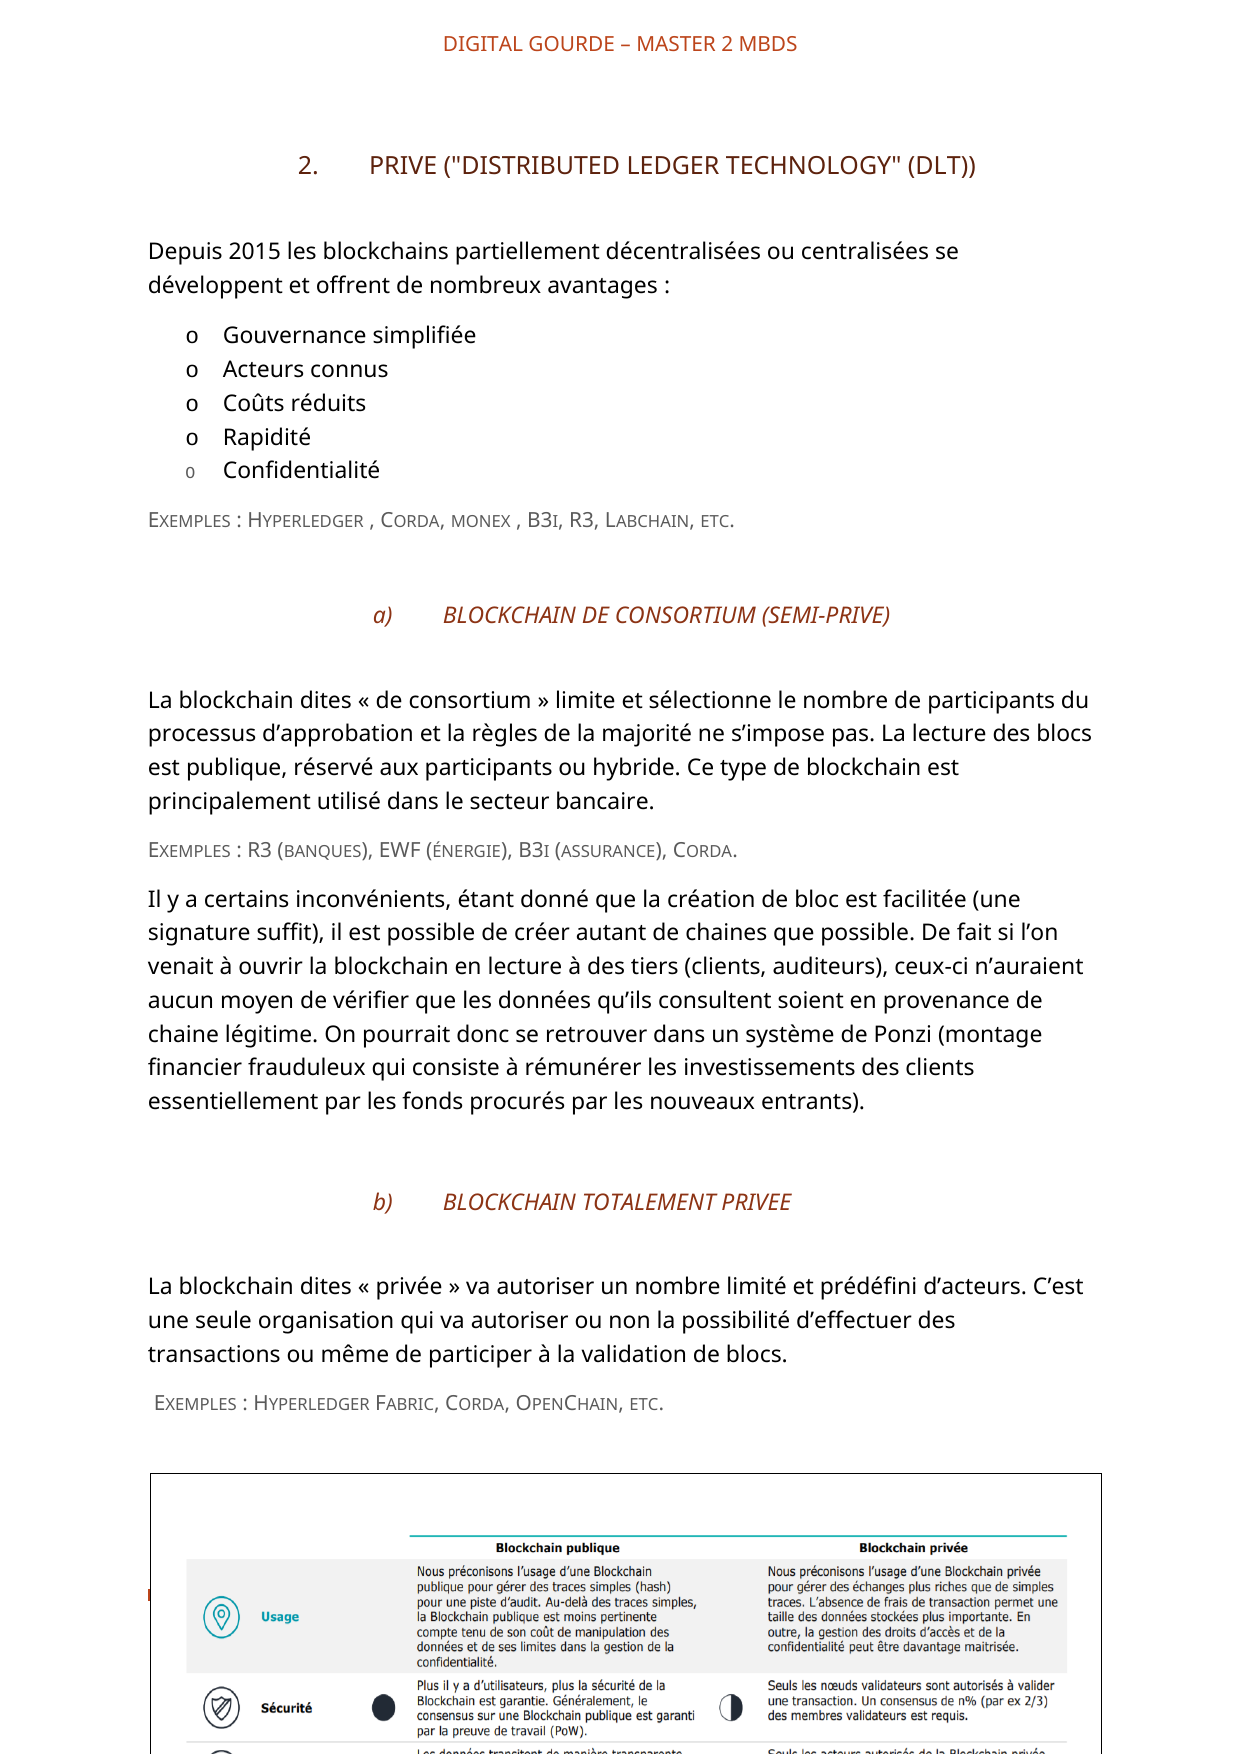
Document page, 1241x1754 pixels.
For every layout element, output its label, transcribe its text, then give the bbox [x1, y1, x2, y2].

text Exemples : Hyperledger , Corda, monex , B3i, R3, Labchain, etc. [148, 505, 1093, 533]
list Coûts réduits [185, 387, 1093, 418]
list Acteurs connus [185, 353, 1093, 384]
list Gouvernance simplifiée [185, 319, 1093, 350]
text Exemples : R3 (banques), EWF (énergie), B3i (assurance), Corda. [148, 835, 1093, 864]
list Rapidité [185, 421, 1093, 452]
subtitle BLOCKCHAIN TOTALEMENT PRIVEE [373, 1186, 1093, 1217]
text La blockchain dites « de consortium » limite et sélectionne le nombre de participants du processus d’approbation et la règles de la majorité ne s’impose pas. La lecture des blocs est publique, réservé aux participants ou hybride. Ce type de blockchain est principalement utilisé dans le secteur bancaire. [148, 683, 1093, 816]
subtitle PRIVE ("DISTRIBUTED LEDGER TECHNOLOGY" (DLT)) [298, 148, 1093, 182]
text Exemples : Hyperledger Fabric, Corda, OpenChain, etc. [148, 1388, 1093, 1416]
text Il y a certains inconvénients, étant donné que la création de bloc est facilitée (une signature suffit), il est possible de créer autant de chaines que possible. De fait si l’on venait à ouvrir la blockchain en lecture à des tiers (clients, auditeurs), ceux-ci n’auraient aucun moyen de vérifier que les données qu’ils consultent soient en provenance de chaine légitime. On pourrait donc se retrouver dans un système de Ponzi (montage financier frauduleux qui consiste à rémunérer les investissements des clients essentiellement par les fonds procurés par les nouveaux entrants). [148, 882, 1093, 1116]
subtitle BLOCKCHAIN DE CONSORTIUM (SEMI-PRIVE) [373, 599, 1093, 631]
text La blockchain dites « privée » va autoriser un nombre limité et prédéfini d’acteurs. C’est une seule organisation qui va autoriser ou non la possibilité d’effectuer des transactions ou même de participer à la validation de blocs. [148, 1270, 1093, 1369]
list Confidentialité [185, 454, 1093, 486]
text Depuis 2015 les blockchains partiellement décentralisées ou centralisées se développent et offrent de nombreux avantages : [148, 235, 1093, 300]
picture [151, 1474, 1101, 1754]
